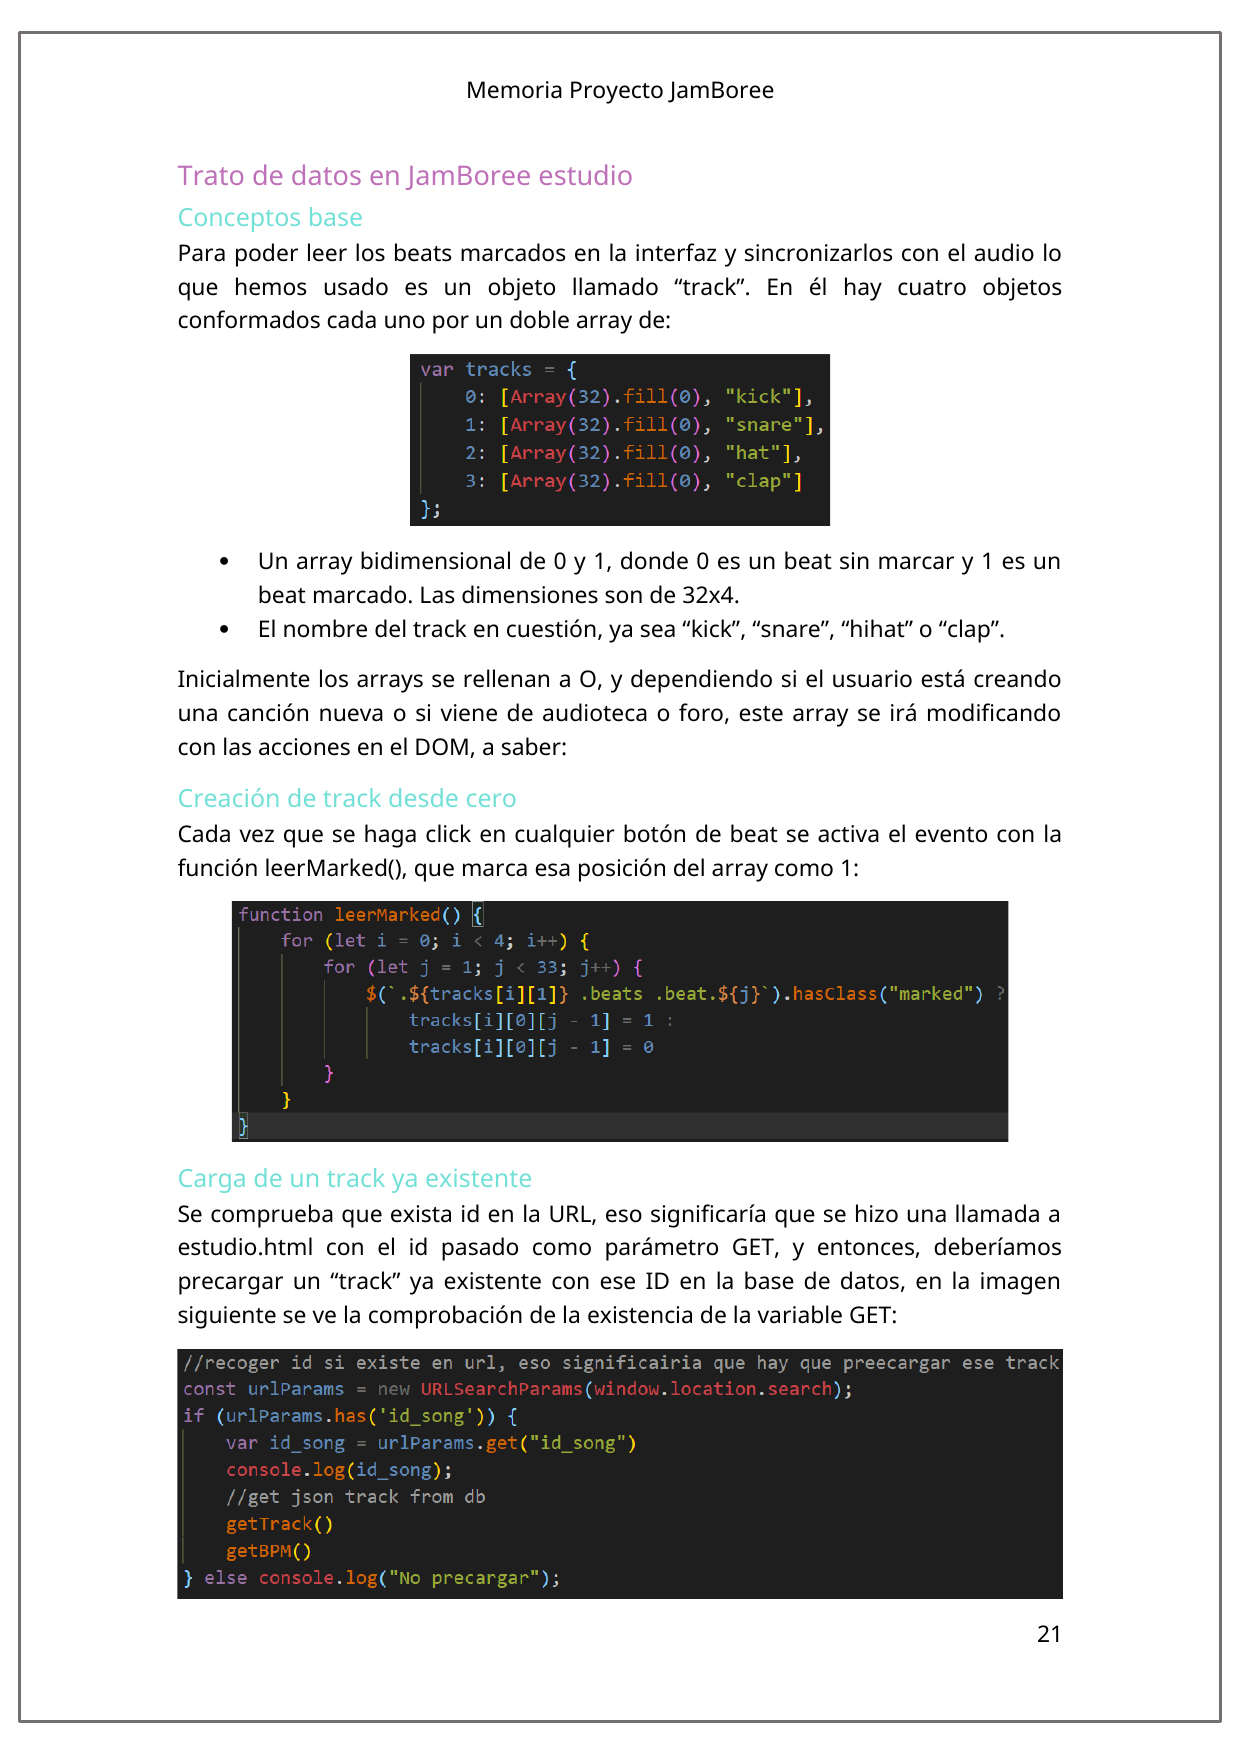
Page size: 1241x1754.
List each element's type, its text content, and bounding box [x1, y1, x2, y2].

picture [231, 901, 1009, 1142]
text Cada vez que se haga click en cualquier botón de beat se activa el evento con la función leerMarked(), que marca esa posición del array como 1: [177, 818, 1063, 883]
picture [410, 354, 831, 526]
text Para poder leer los beats marcados en la interfaz y sincronizarlos con el audio lo que hemos usado es un objeto llamado “track”. En él hay cuatro objetos conformados cada uno por un doble array de: [177, 237, 1063, 336]
picture [177, 1349, 1063, 1599]
subtitle Conceptos base [177, 200, 1063, 234]
list Un array bidimensional de 0 y 1, donde 0 es un beat sin marcar y 1 es un beat marcado. Las dimensiones son de 32x4. [220, 545, 1063, 610]
list El nombre del track en cuestión, ya sea “kick”, “snare”, “hihat” o “clap”. [220, 613, 1063, 644]
subtitle Creación de track desde cero [177, 781, 1063, 815]
subtitle Trato de datos en JamBoree estudio [177, 156, 1063, 193]
subtitle Carga de un track ya existente [177, 1161, 1063, 1195]
text Inicialmente los arrays se rellenan a O, y dependiendo si el usuario está creando una canción nueva o si viene de audioteca o foro, este array se irá modificando con las acciones en el DOM, a saber: [177, 663, 1063, 762]
text Se comprueba que exista id en la URL, eso significaría que se hizo una llamada a estudio.html con el id pasado como parámetro GET, y entonces, deberíamos precargar un “track” ya existente con ese ID en la base de datos, en la imagen siguiente se ve la comprobación de la existencia de la variable GET: [177, 1197, 1063, 1330]
